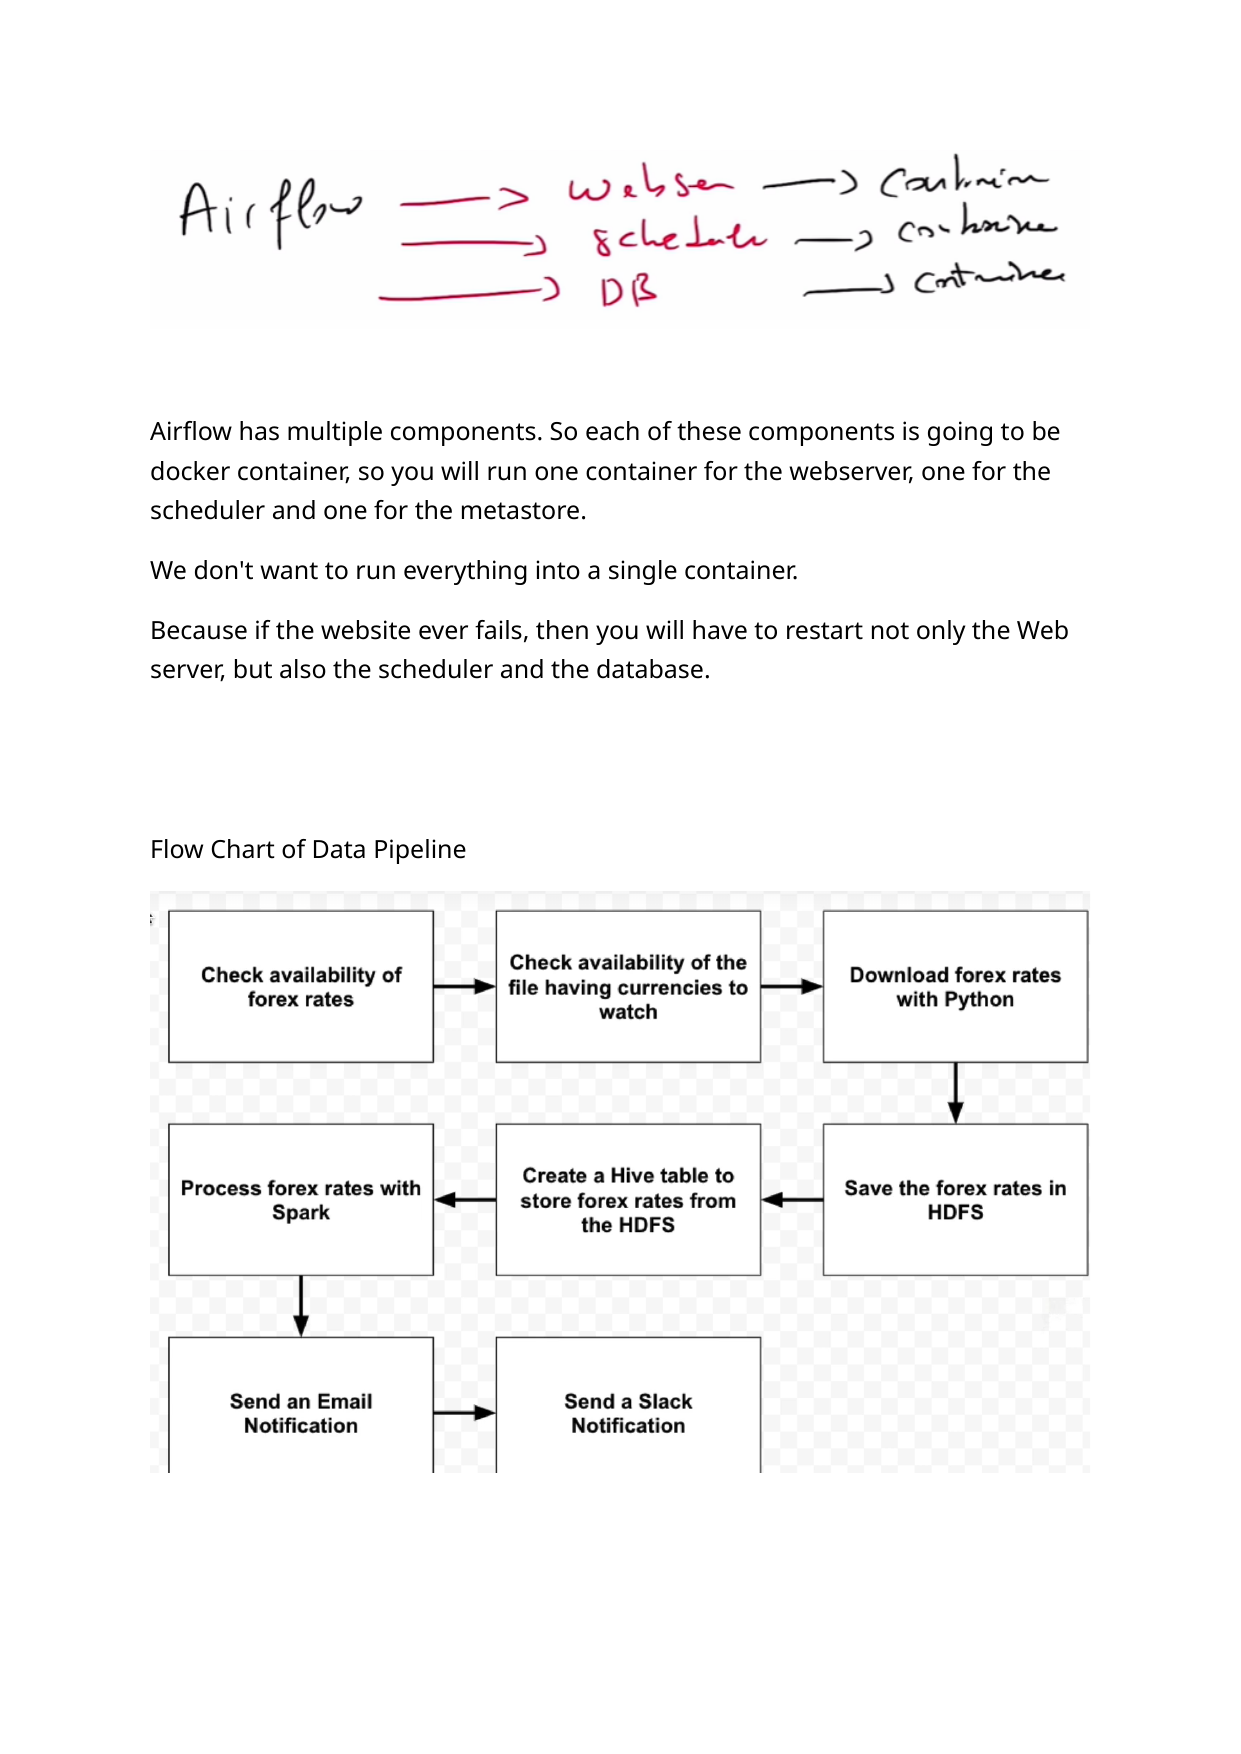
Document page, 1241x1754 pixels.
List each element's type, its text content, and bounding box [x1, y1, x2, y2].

picture [150, 150, 1091, 329]
text Flow Chart of Data Pipeline [150, 831, 1090, 866]
text Airflow has multiple components. So each of these components is going to be docker container, so you will run one container for the webserver, one for the scheduler and one for the metastore. [150, 414, 1090, 526]
picture [150, 891, 1091, 1473]
text Because if the website ever fails, then you will have to restart not only the Web server, but also the scheduler and the database. [150, 612, 1090, 686]
text We don't want to run everything into a single container. [150, 552, 1090, 586]
